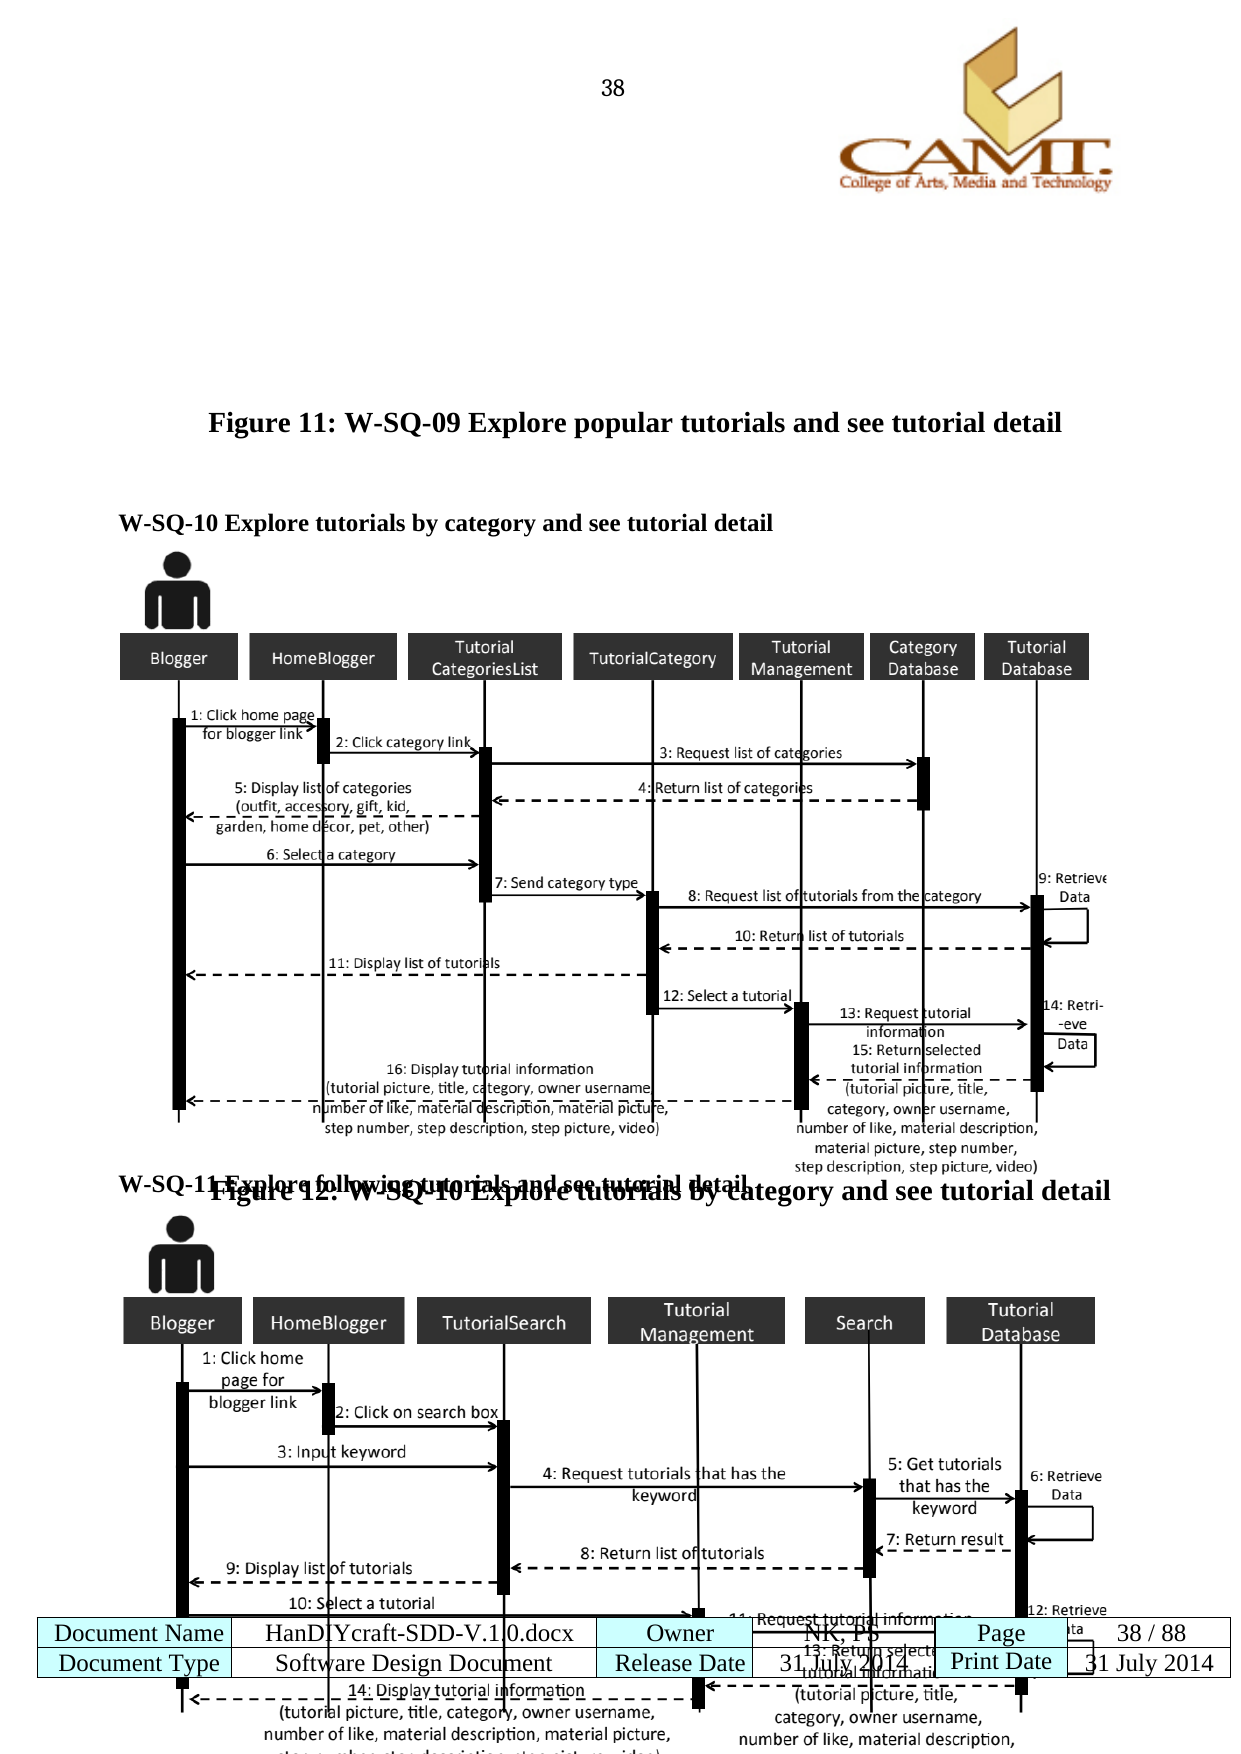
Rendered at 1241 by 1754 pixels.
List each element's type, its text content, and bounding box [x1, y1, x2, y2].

picture [755, 18, 1221, 207]
text W-SQ-10 Explore tutorials by category and see tutorial detail [118, 508, 1108, 537]
text W-SQ-11 Explore following tutorials and see tutorial detail [118, 1169, 1108, 1198]
